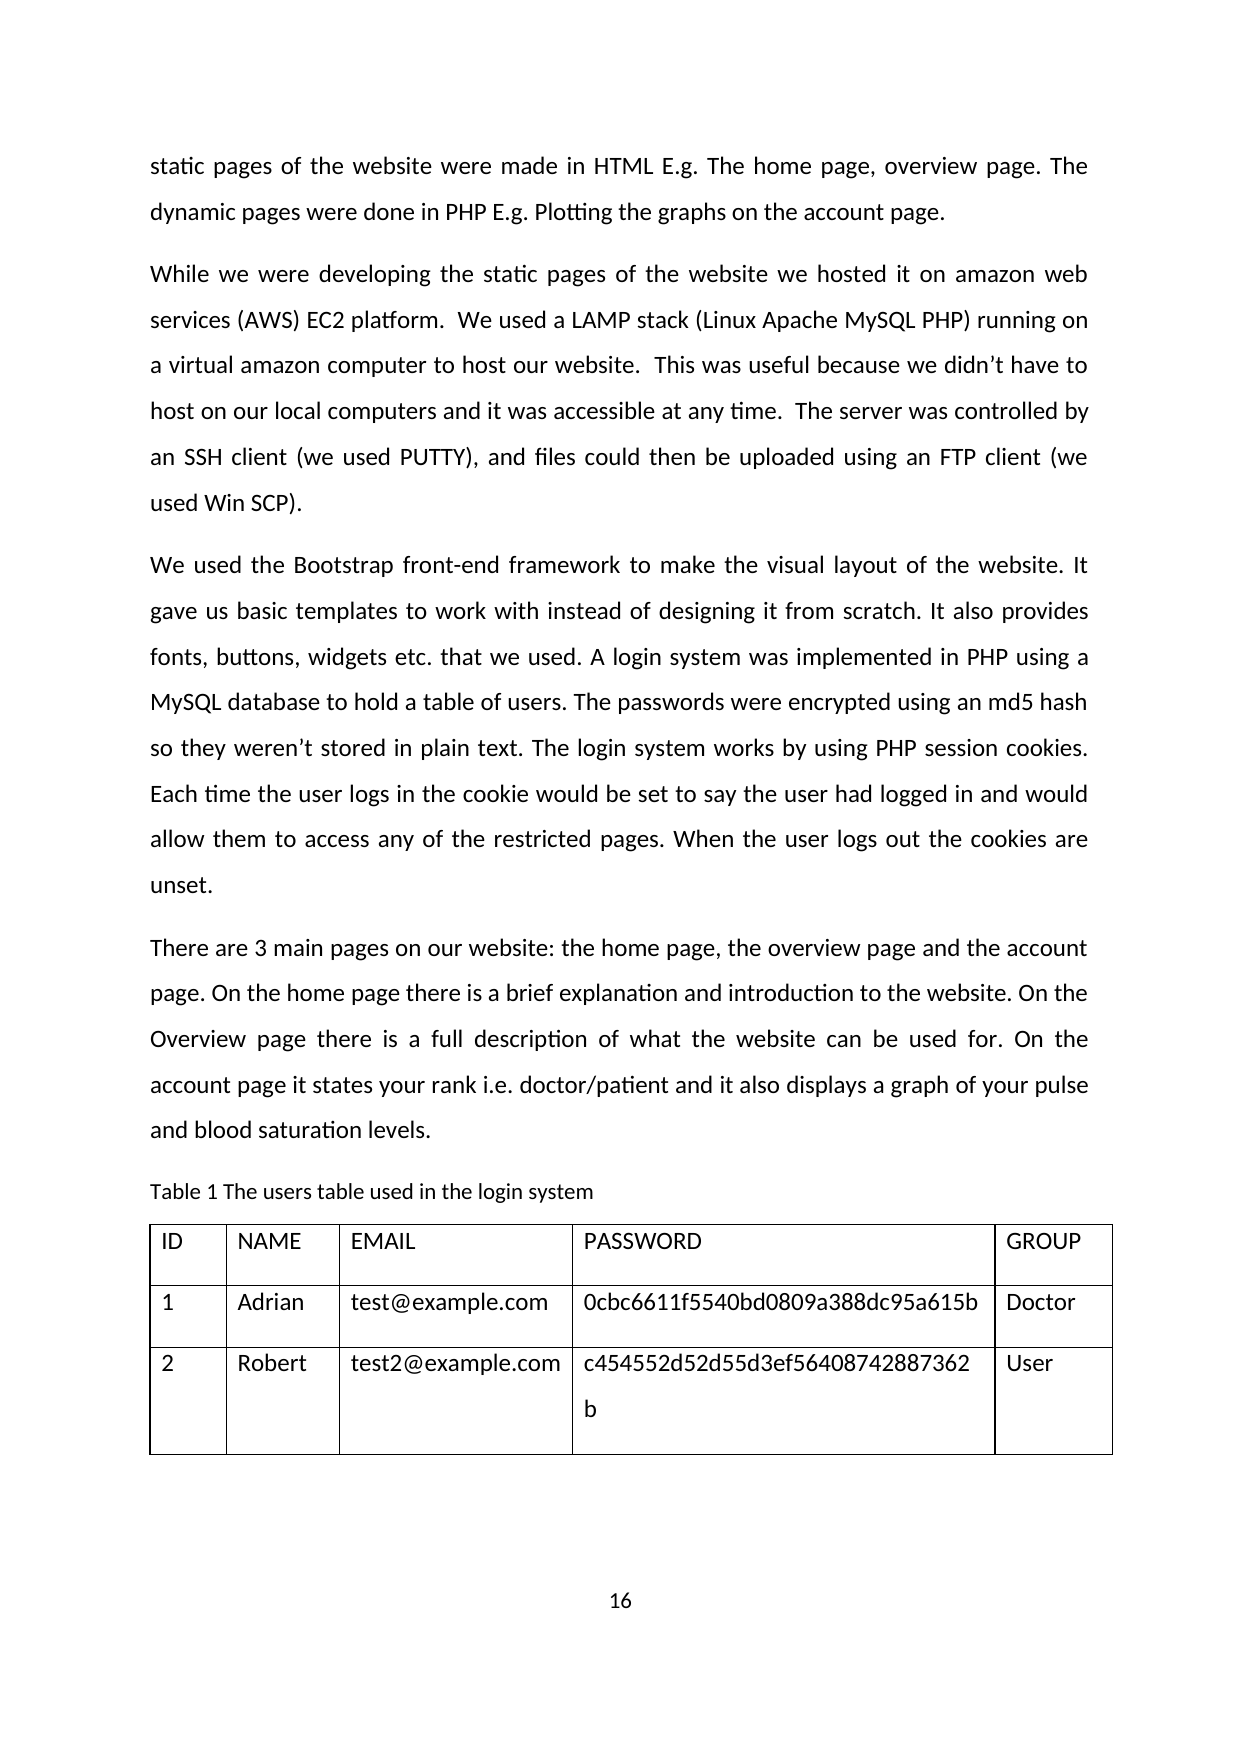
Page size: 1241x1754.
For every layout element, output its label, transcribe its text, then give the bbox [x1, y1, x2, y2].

table_header PASSWORD [573, 1225, 994, 1285]
table_cell c454552d52d55d3ef56408742887362b [573, 1348, 994, 1454]
text There are 3 main pages on our website: the home page, the overview page and the account page. On the home page there is a brief explanation and introduction to the website. On the Overview page there is a full description of what the website can be used for. On the account page it states your rank i.e. doctor/patient and it also displays a graph of your pulse and blood saturation levels. [150, 932, 1090, 1145]
table_header NAME [227, 1225, 339, 1285]
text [150, 150, 1090, 226]
table_cell test2@example.com [340, 1348, 572, 1454]
table_cell Adrian [227, 1286, 339, 1347]
text While we were developing the static pages of the website we hosted it on amazon web services (AWS) EC2 platform. We used a LAMP stack (Linux Apache MySQL PHP) running on a virtual amazon computer to host our website. This was useful because we didn’t have to host on our local computers and it was accessible at any time. The server was controlled by an SSH client (we used PUTTY), and files could then be uploaded using an FTP client (we used Win SCP). [150, 258, 1090, 517]
table_header EMAIL [340, 1225, 572, 1285]
table_header GROUP [996, 1225, 1112, 1285]
table_cell test@example.com [340, 1286, 572, 1347]
table_header ID [151, 1225, 226, 1285]
text We used the Bootstrap front-end framework to make the visual layout of the website. It gave us basic templates to work with instead of designing it from scratch. It also provides fonts, buttons, widgets etc. that we used. A login system was implemented in PHP using a MySQL database to hold a table of users. The passwords were encrypted using an md5 hash so they weren’t stored in plain text. The login system works by using PHP session cookies. Each time the user logs in the cookie would be set to say the user had logged in and would allow them to access any of the restricted pages. When the user logs out the cookies are unset. [150, 549, 1090, 900]
table_cell 0cbc6611f5540bd0809a388dc95a615b [573, 1286, 994, 1347]
table_cell 2 [151, 1348, 226, 1454]
table_cell User [996, 1348, 1112, 1454]
table_cell Robert [227, 1348, 339, 1454]
table_cell 1 [151, 1286, 226, 1347]
table_cell Doctor [996, 1286, 1112, 1347]
